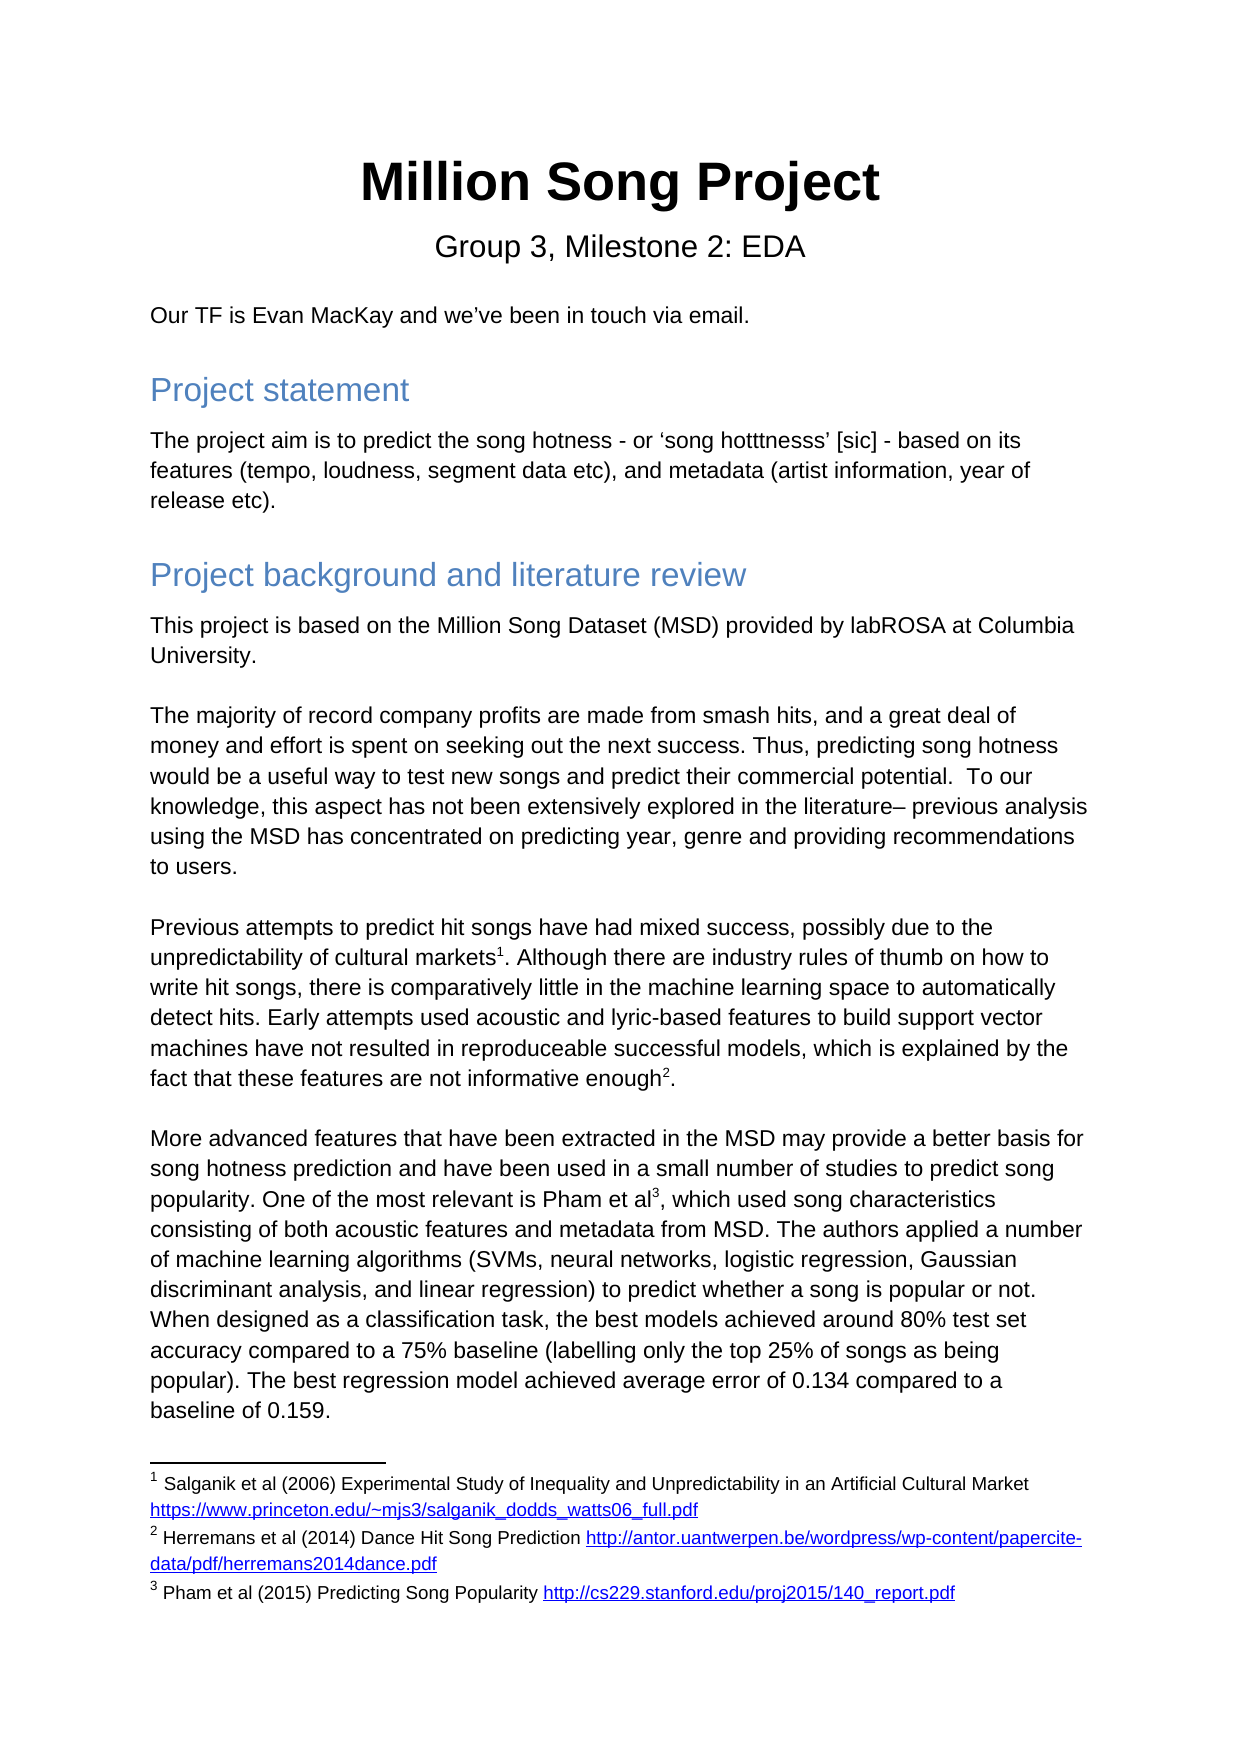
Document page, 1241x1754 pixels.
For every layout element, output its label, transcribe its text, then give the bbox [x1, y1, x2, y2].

subtitle Project background and literature review [150, 555, 1090, 593]
text Our TF is Evan MacKay and we’ve been in touch via email. [150, 302, 1090, 329]
text The project aim is to predict the song hotness - or ‘song hotttnesss’ [sic] - based on its features (tempo, loudness, segment data etc), and metadata (artist information, year of release etc). [150, 427, 1090, 513]
text This project is based on the Million Song Dataset (MSD) provided by labROSA at Columbia University. [150, 612, 1090, 668]
text More advanced features that have been extracted in the MSD may provide a better basis for song hotness prediction and have been used in a small number of studies to predict song popularity. One of the most relevant is Pham et al, which used song characteristics consisting of both acoustic features and metadata from MSD. The authors applied a number of machine learning algorithms (SVMs, neural networks, logistic regression, Gaussian discriminant analysis, and linear regression) to predict whether a song is popular or not. When designed as a classification task, the best models achieved around 80% test set accuracy compared to a 75% baseline (labelling only the top 25% of songs as being popular). The best regression model achieved average error of 0.134 compared to a baseline of 0.159. [150, 1125, 1090, 1423]
subtitle Project statement [150, 370, 1090, 408]
subtitle Group 3, Milestone 2: EDA [150, 228, 1090, 264]
text The majority of record company profits are made from smash hits, and a great deal of money and effort is spent on seeking out the next success. Thus, predicting song hotness would be a useful way to test new songs and predict their commercial potential. To our knowledge, this aspect has not been extensively explored in the literature– previous analysis using the MSD has concentrated on predicting year, genre and providing recommendations to users. [150, 702, 1090, 879]
title Million Song Project [150, 150, 1090, 212]
text Previous attempts to predict hit songs have had mixed success, possibly due to the unpredictability of cultural markets. Although there are industry rules of thumb on how to write hit songs, there is comparatively little in the machine learning space to automatically detect hits. Early attempts used acoustic and lyric-based features to build support vector machines have not resulted in reproduceable successful models, which is explained by the fact that these features are not informative enough. [150, 914, 1090, 1091]
